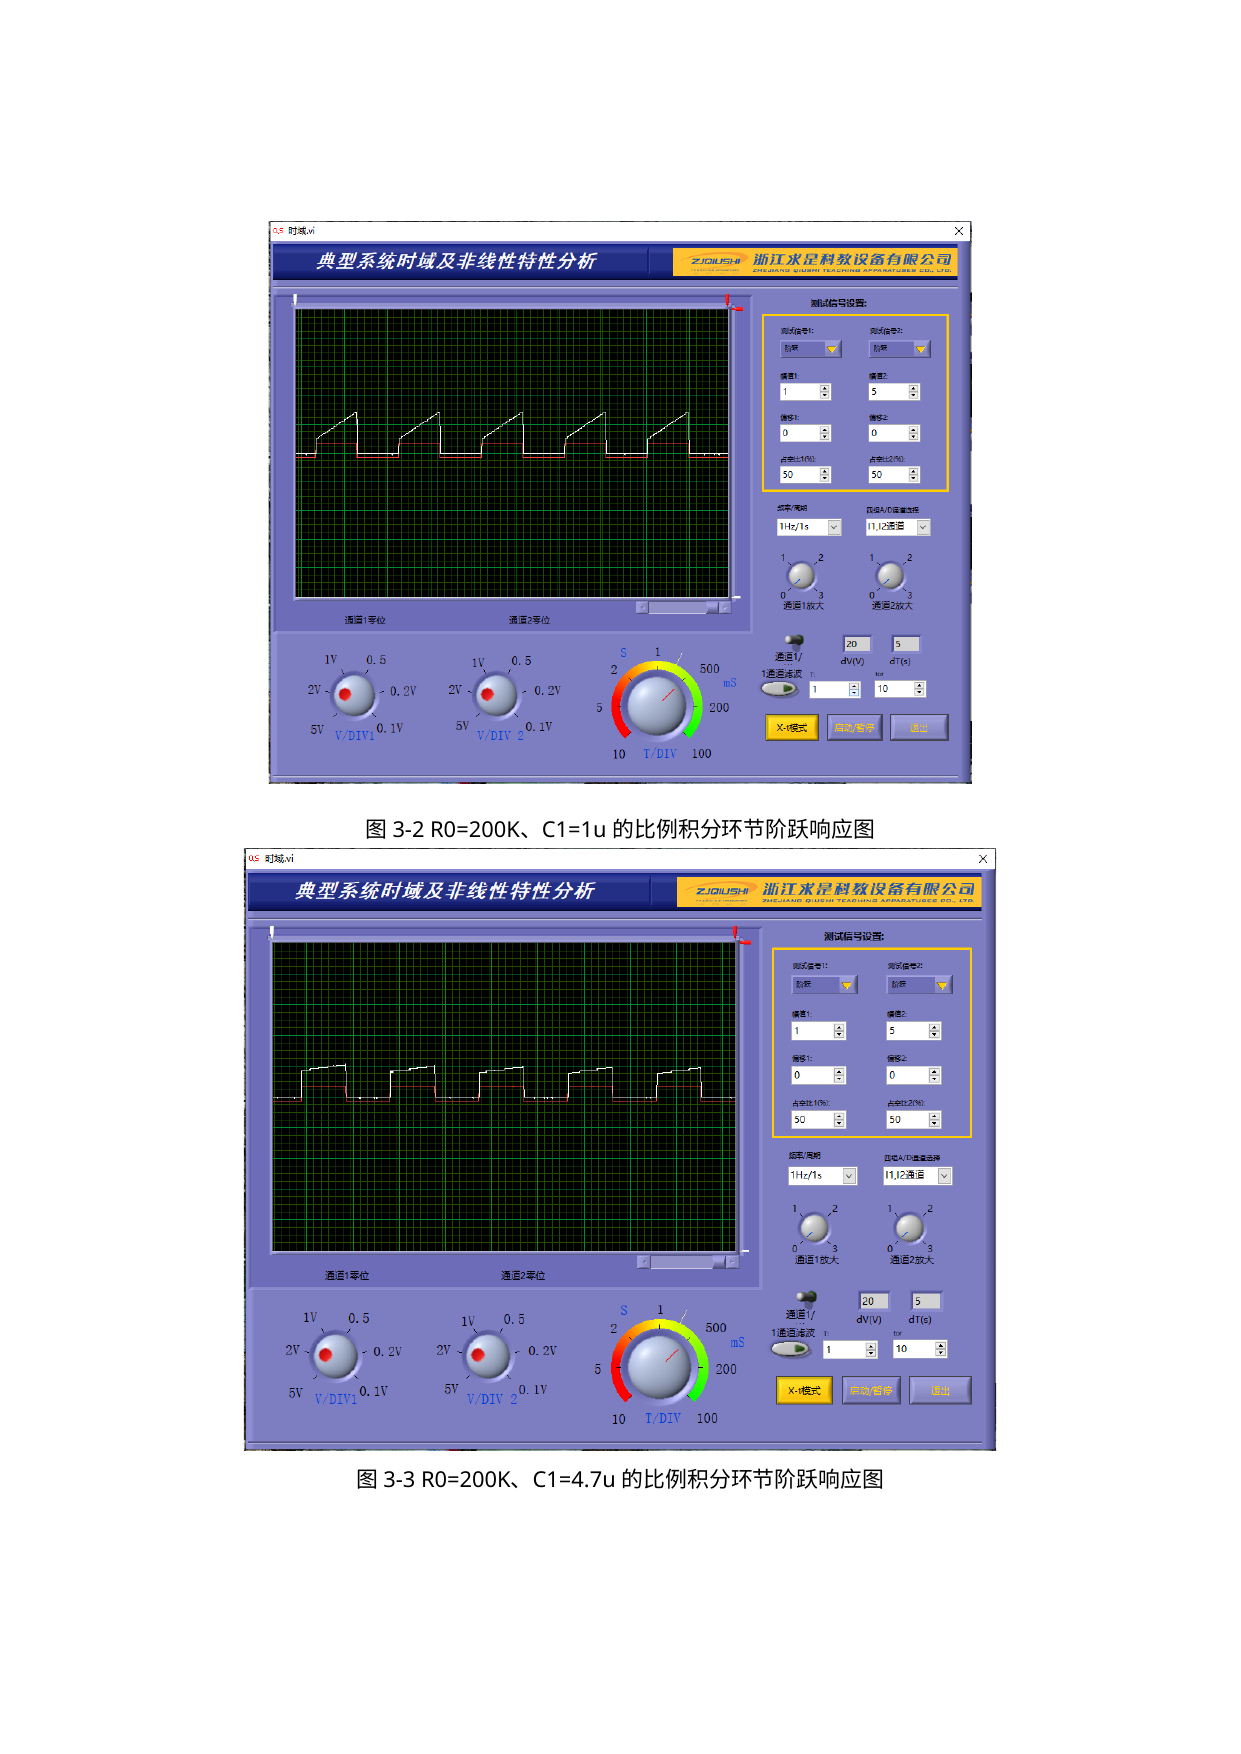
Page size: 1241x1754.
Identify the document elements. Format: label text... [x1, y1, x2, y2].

picture [243, 848, 997, 1451]
picture [268, 221, 972, 784]
